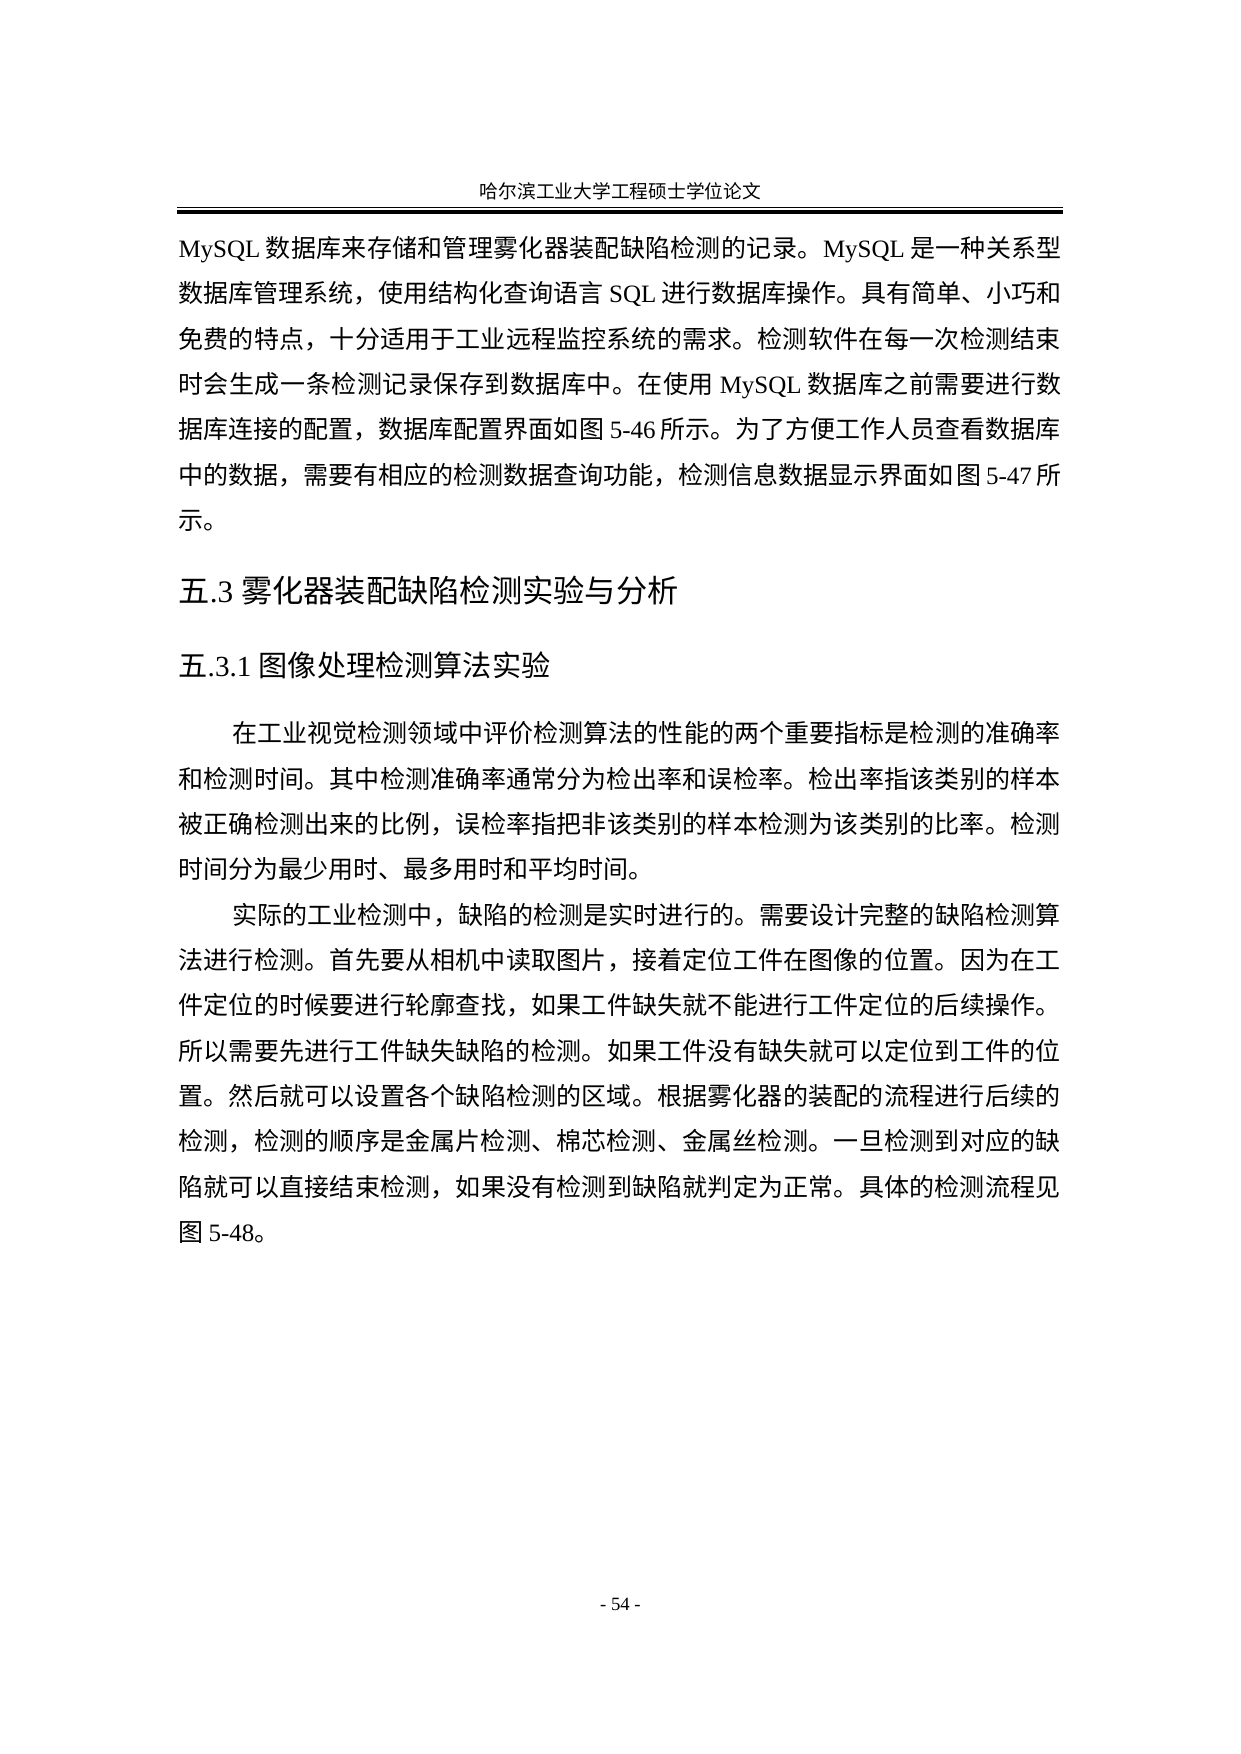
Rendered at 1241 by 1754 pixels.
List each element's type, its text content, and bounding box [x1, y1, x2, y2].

subtitle 雾化器装配缺陷检测实验与分析 [178, 566, 1062, 611]
subtitle 图像处理检测算法实验 [178, 643, 1062, 685]
text 在工业视觉检测领域中评价检测算法的性能的两个重要指标是检测的准确率和检测时间。其中检测准确率通常分为检出率和误检率。检出率指该类别的样本被正确检测出来的比例，误检率指把非该类别的样本检测为该类别的比率。检测时间分为最少用时、最多用时和平均时间。 [178, 714, 1062, 886]
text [178, 228, 1062, 537]
